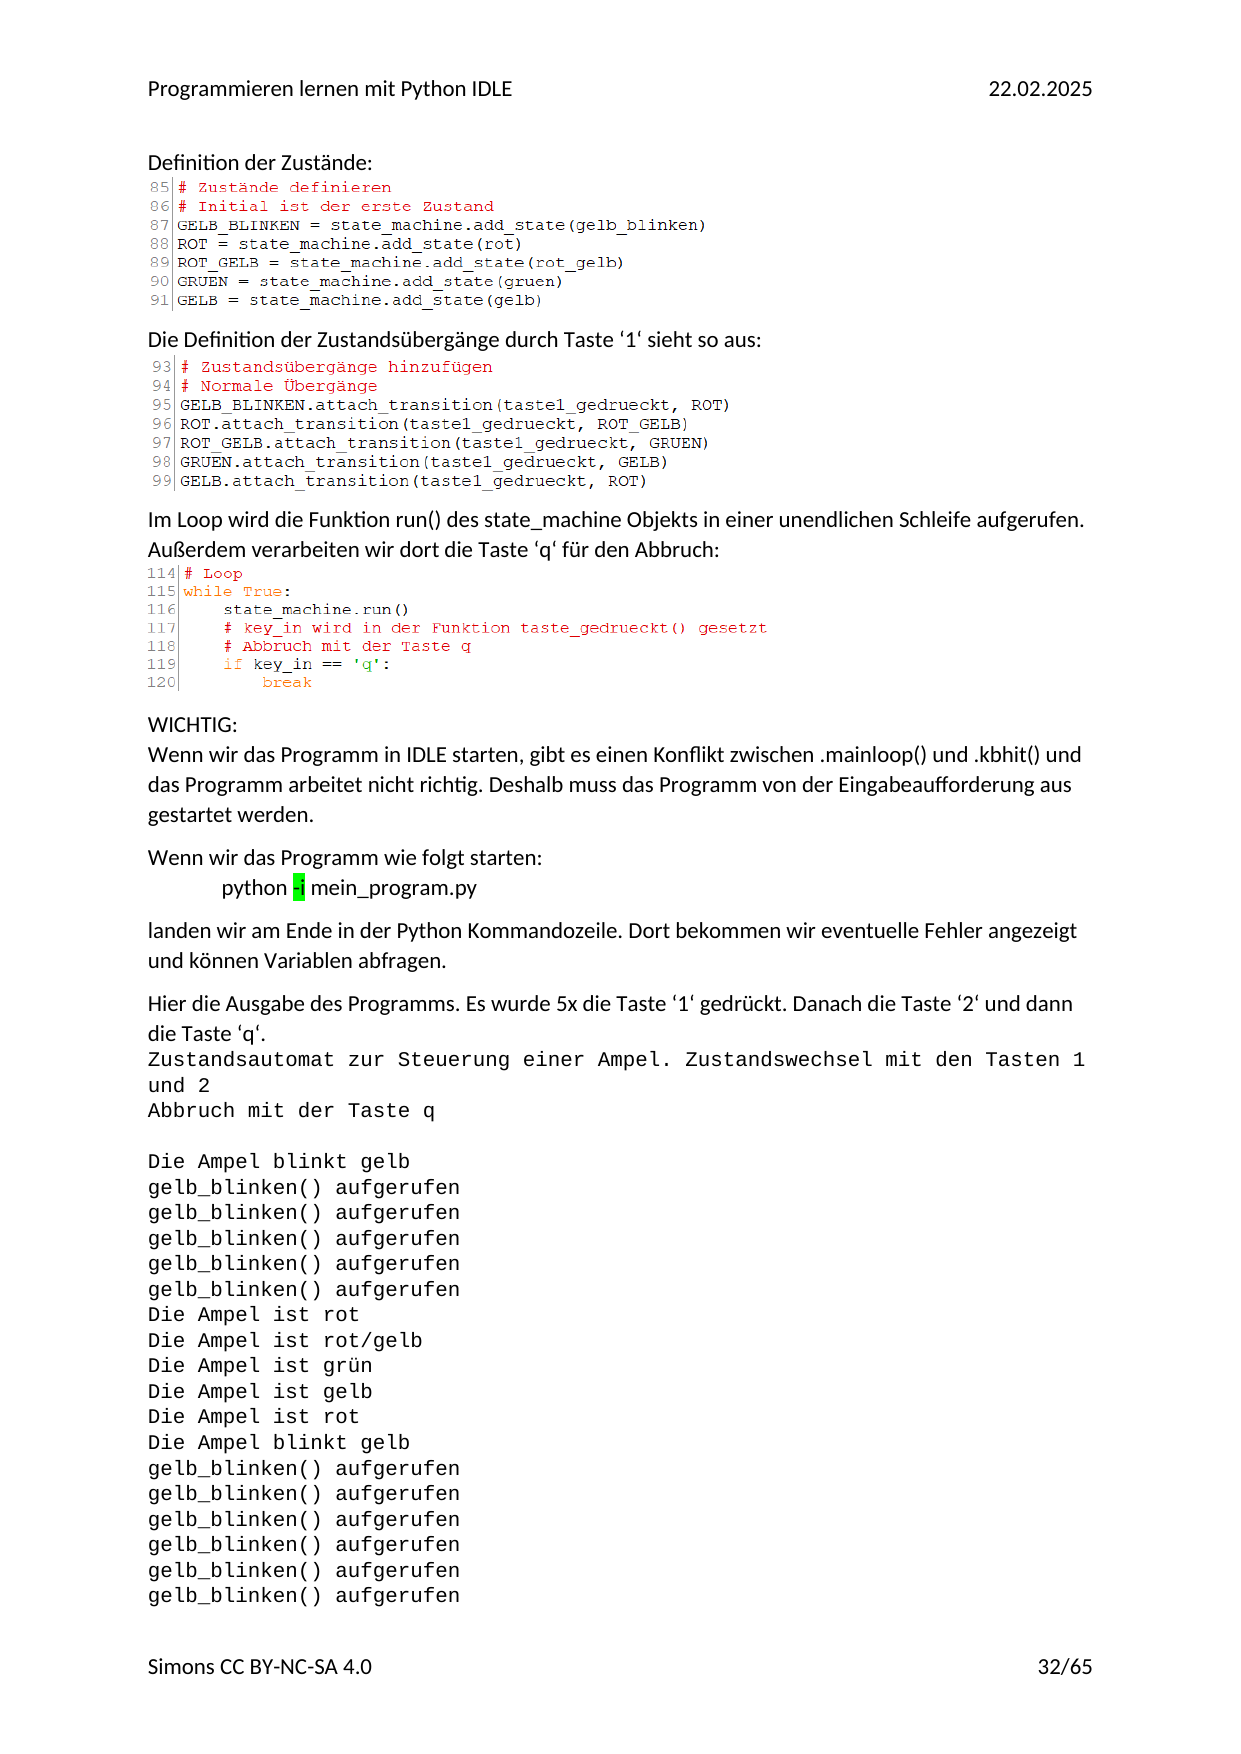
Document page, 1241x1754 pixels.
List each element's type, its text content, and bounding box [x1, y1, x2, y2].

text landen wir am Ende in der Python Kommandozeile. Dort bekommen wir eventuelle Fehler angezeigt und können Variablen abfragen. [148, 916, 1092, 974]
text Die Ampel ist rot/gelb [148, 1330, 1092, 1354]
text Die Ampel ist rot [148, 1304, 1092, 1328]
text gelb_blinken() aufgerufen [148, 1177, 1092, 1201]
text Zustandsautomat zur Steuerung einer Ampel. Zustandswechsel mit den Tasten 1 und 2 [148, 1049, 1092, 1098]
text Definition der Zustände: [148, 148, 1092, 176]
text Die Definition der Zustandsübergänge durch Taste ‘1‘ sieht so aus: [148, 325, 1092, 353]
text Die Ampel blinkt gelb [148, 1432, 1092, 1456]
picture [147, 177, 734, 311]
text gelb_blinken() aufgerufen [148, 1253, 1092, 1277]
text Die Ampel ist gelb [148, 1381, 1092, 1405]
picture [147, 355, 760, 491]
text python -i mein_program.py [305, 873, 1092, 901]
text Wenn wir das Programm wie folgt starten: [148, 843, 1092, 871]
text gelb_blinken() aufgerufen [148, 1560, 1092, 1583]
text gelb_blinken() aufgerufen [148, 1483, 1092, 1507]
picture [147, 565, 790, 691]
text gelb_blinken() aufgerufen [148, 1202, 1092, 1226]
text Hier die Ausgabe des Programms. Es wurde 5x die Taste ‘1‘ gedrückt. Danach die Taste ‘2‘ und dann die Taste ‘q‘. [148, 989, 1092, 1047]
text gelb_blinken() aufgerufen [148, 1228, 1092, 1252]
text Die Ampel blinkt gelb [148, 1151, 1092, 1175]
text WICHTIG: [148, 710, 1092, 738]
text gelb_blinken() aufgerufen [148, 1458, 1092, 1481]
text gelb_blinken() aufgerufen [148, 1534, 1092, 1558]
text gelb_blinken() aufgerufen [148, 1585, 1092, 1609]
text Die Ampel ist rot [148, 1407, 1092, 1430]
text Wenn wir das Programm in IDLE starten, gibt es einen Konflikt zwischen .mainloop() und .kbhit() und das Programm arbeitet nicht richtig. Deshalb muss das Programm von der Eingabeaufforderung aus gestartet werden. [148, 740, 1092, 828]
text gelb_blinken() aufgerufen [148, 1279, 1092, 1303]
text gelb_blinken() aufgerufen [148, 1509, 1092, 1532]
text Abbruch mit der Taste q [148, 1100, 1092, 1124]
text python -i mein_program.py [148, 873, 293, 901]
text Die Ampel ist grün [148, 1356, 1092, 1379]
